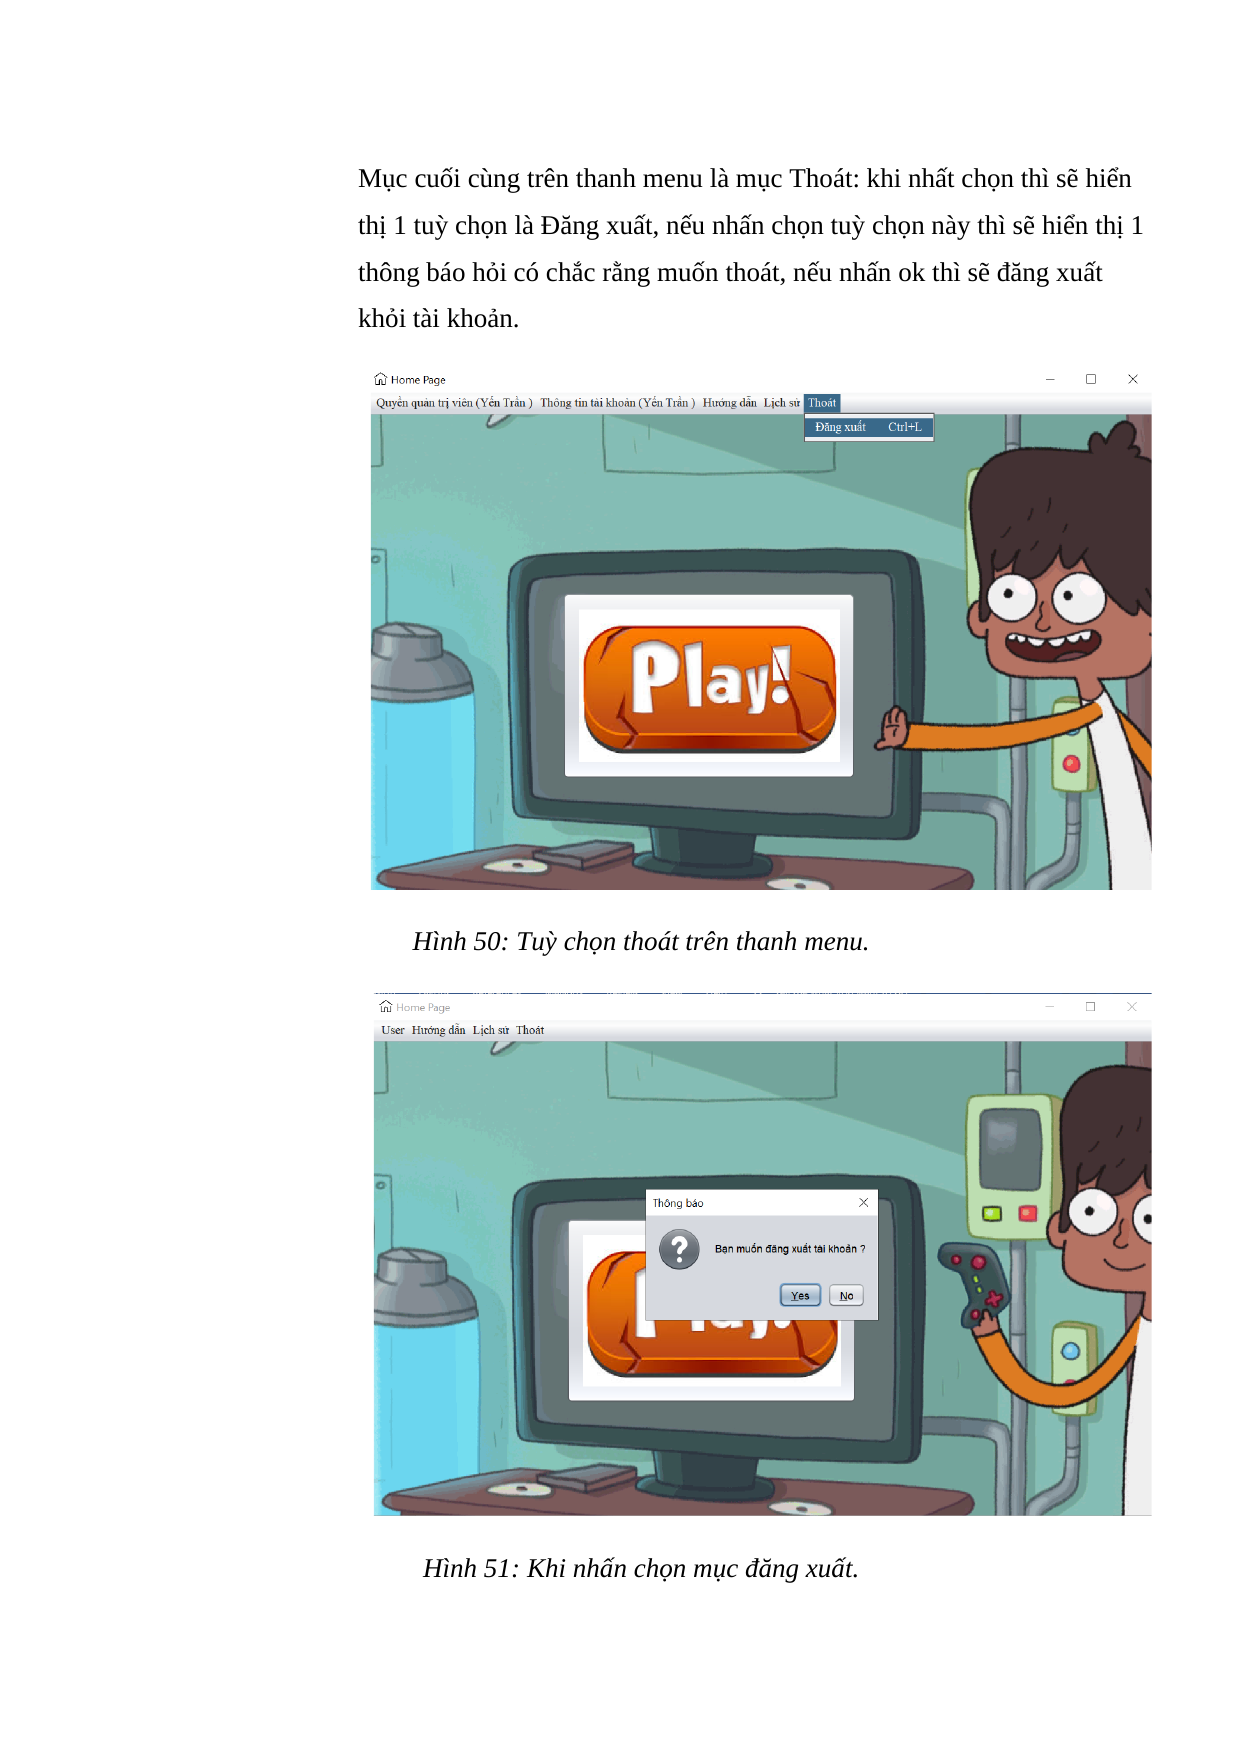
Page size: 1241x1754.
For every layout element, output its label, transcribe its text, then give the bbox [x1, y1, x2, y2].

text Hình 51: Khi nhấn chọn mục đăng xuất. [133, 1552, 1152, 1583]
text Hình 50: Tuỳ chọn thoát trên thanh menu. [133, 926, 1152, 957]
text Mục cuối cùng trên thanh menu là mục Thoát: khi nhất chọn thì sẽ hiển thị 1 tuỳ chọn là Đăng xuất, nếu nhấn chọn tuỳ chọn này thì sẽ hiển thị 1 thông báo hỏi có chắc rằng muốn thoát, nếu nhấn ok thì sẽ đăng xuất khỏi tài khoản. [358, 162, 1152, 334]
picture [370, 370, 1152, 890]
picture [373, 993, 1152, 1516]
